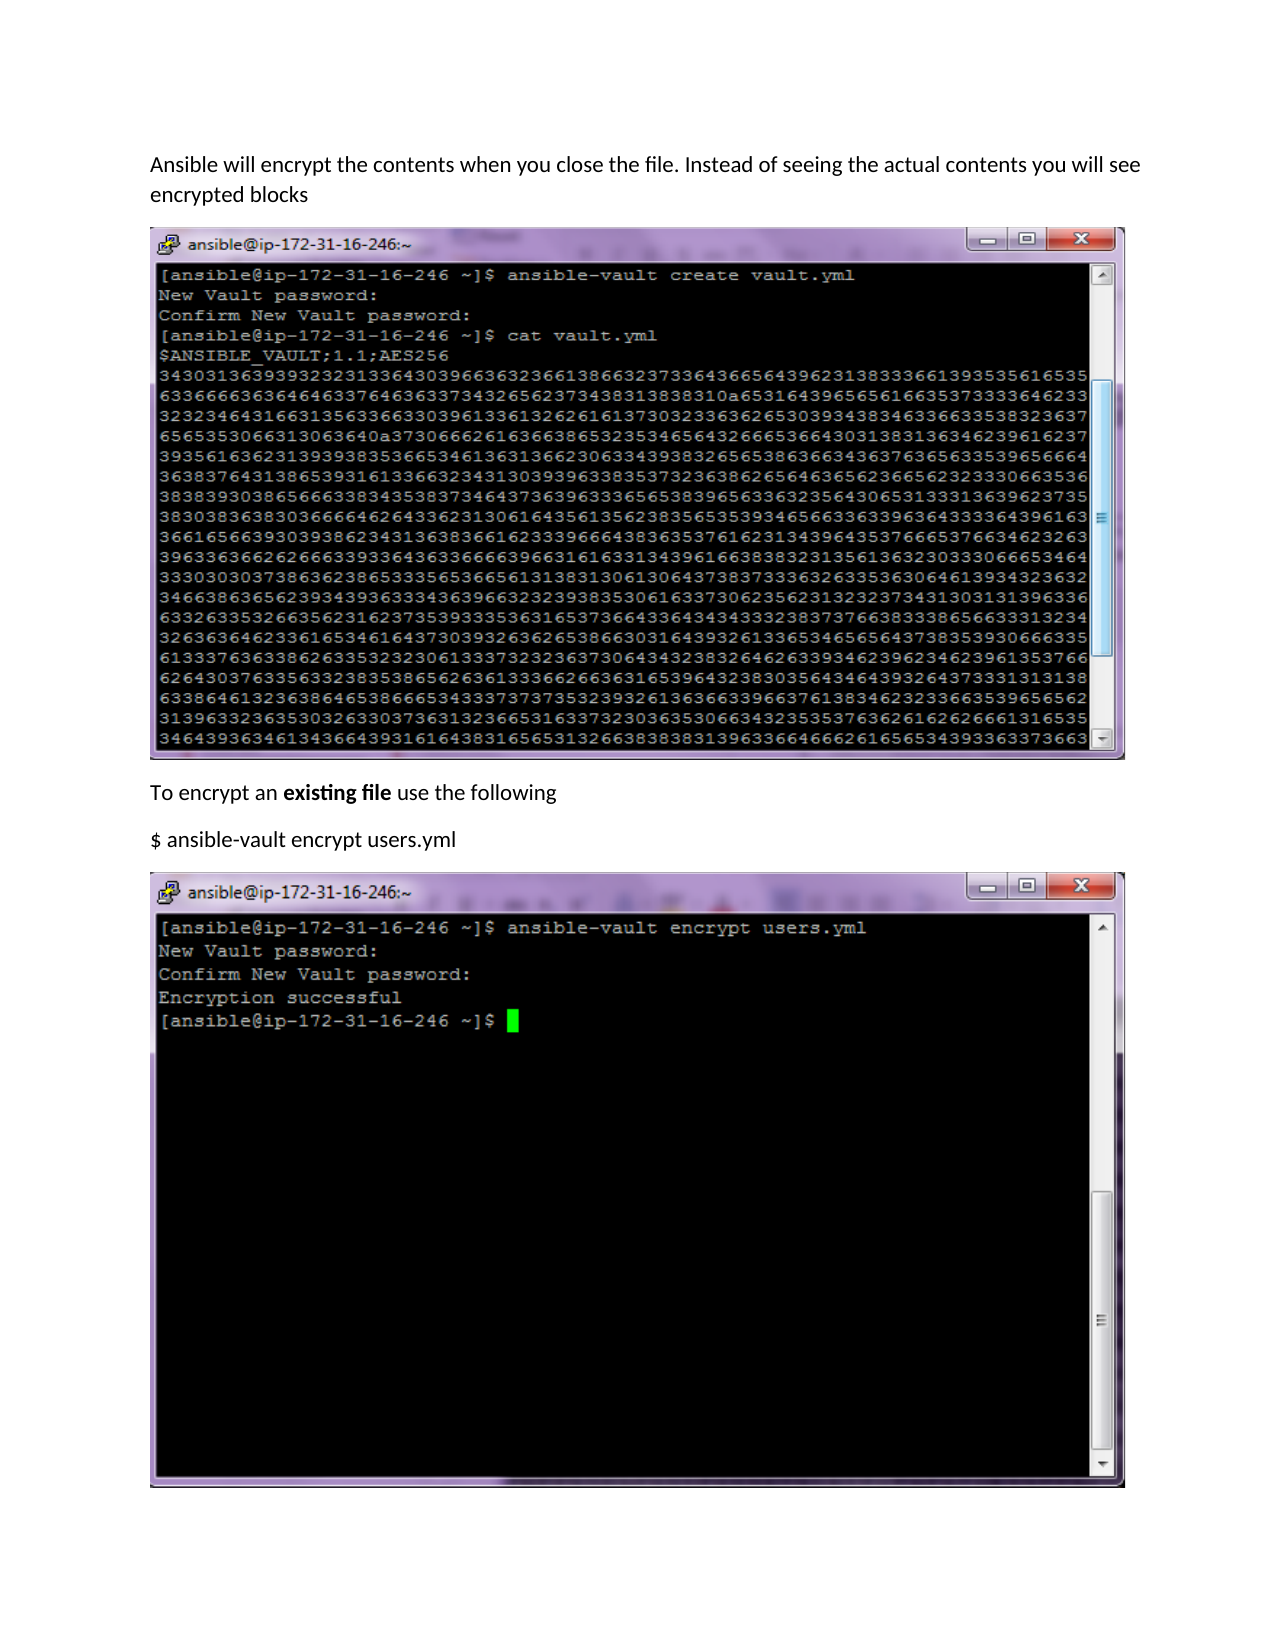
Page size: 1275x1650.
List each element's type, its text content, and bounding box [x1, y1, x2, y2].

text To encrypt an existing file use the following [150, 778, 1153, 806]
picture [150, 872, 1125, 1488]
text $ ansible-vault encrypt users.yml [150, 825, 1153, 853]
picture [150, 227, 1125, 760]
text Ansible will encrypt the contents when you close the file. Instead of seeing the actual contents you will see encrypted blocks [150, 150, 1153, 208]
